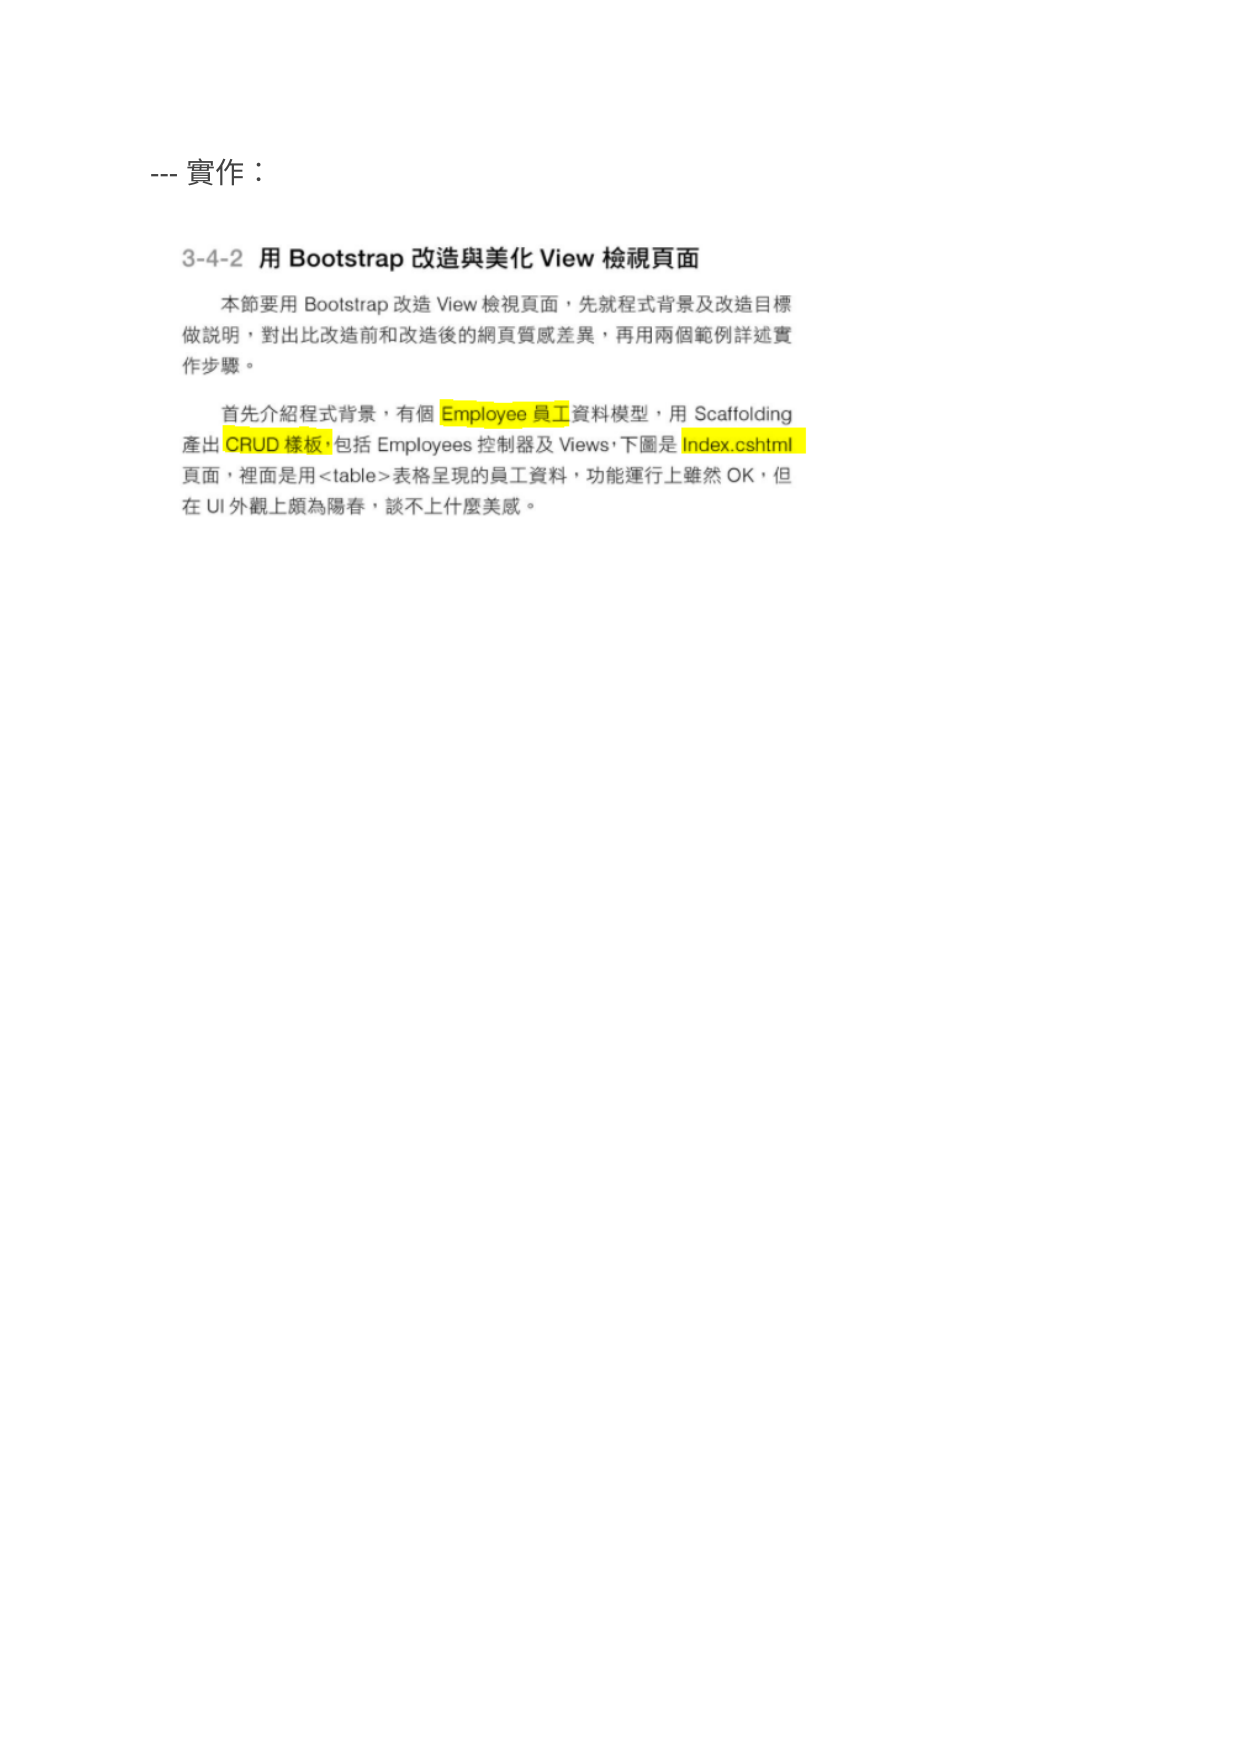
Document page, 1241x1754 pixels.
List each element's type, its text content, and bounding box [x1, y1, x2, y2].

picture [150, 225, 811, 555]
subtitle --- 實作︰ [150, 150, 1090, 192]
